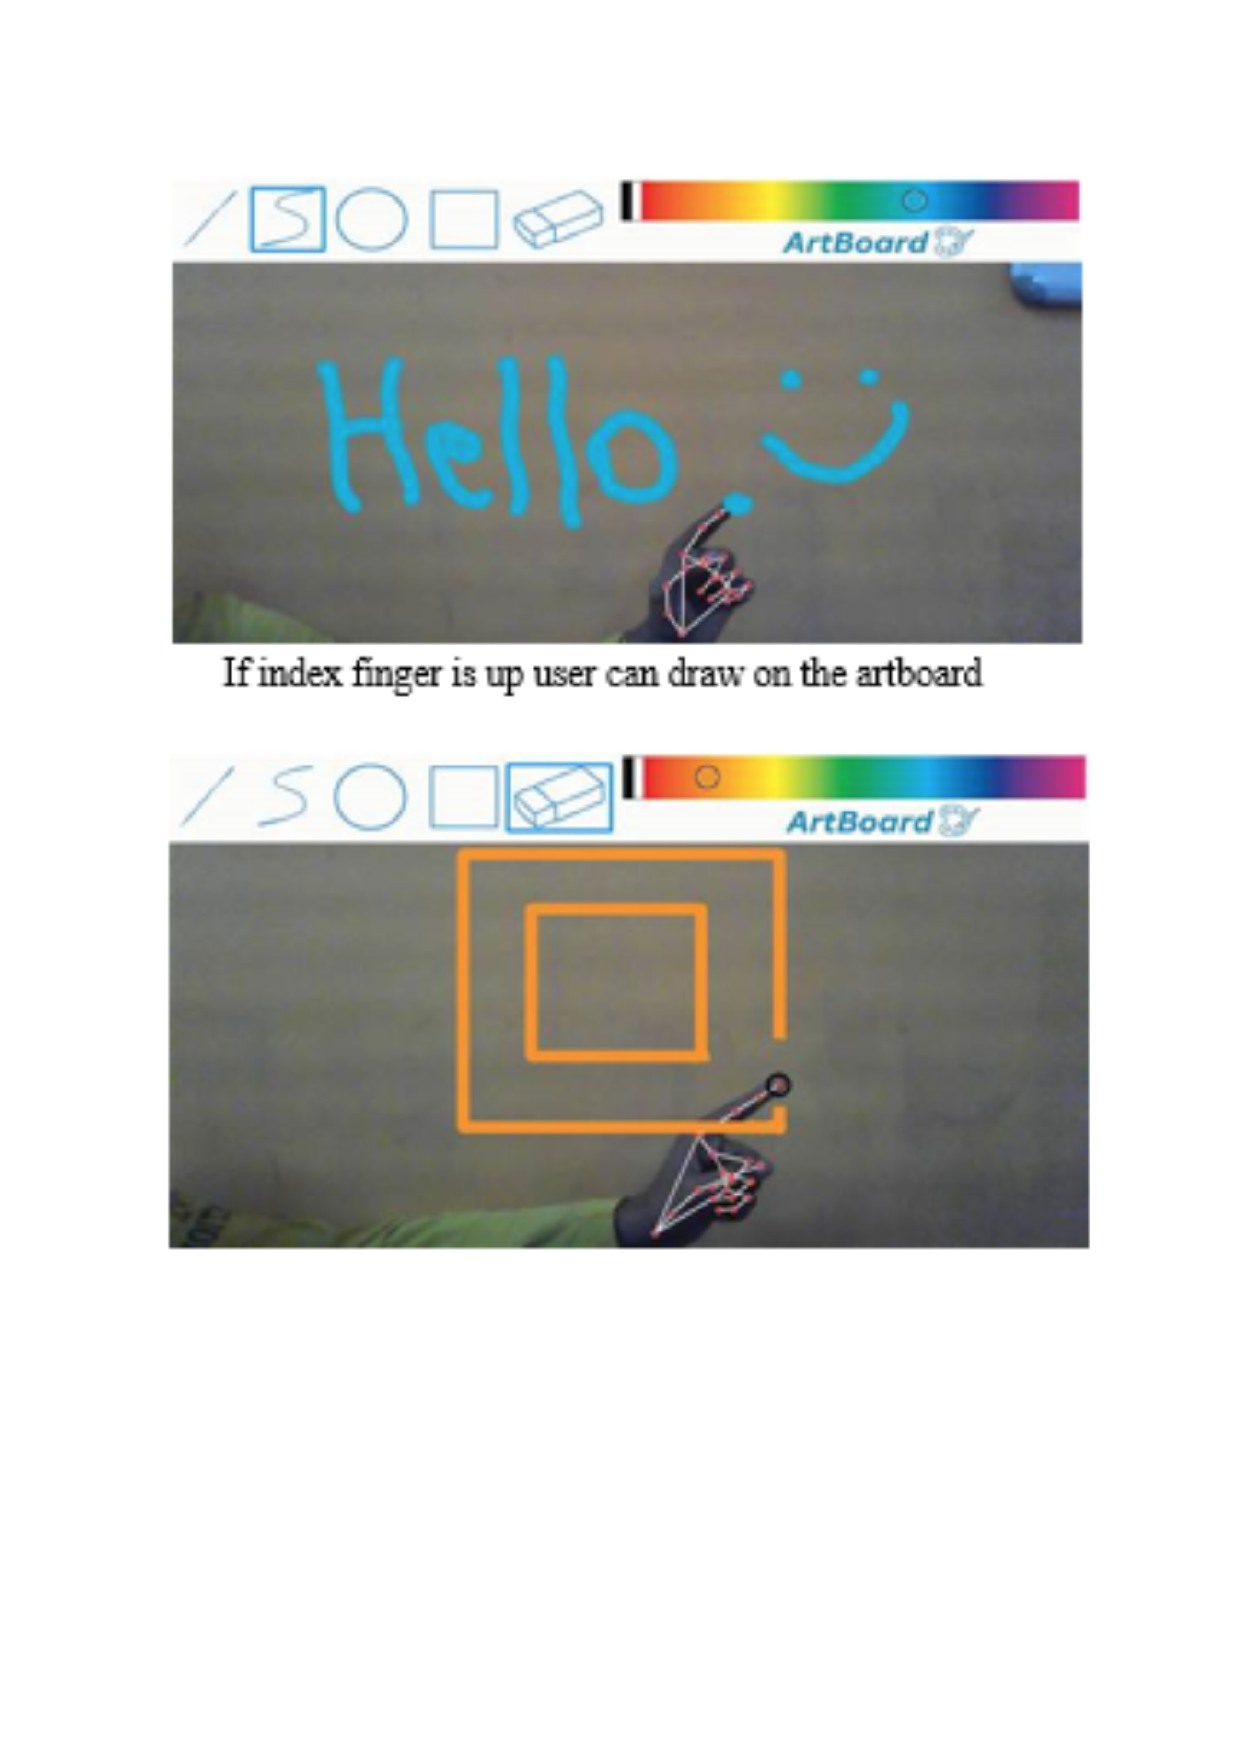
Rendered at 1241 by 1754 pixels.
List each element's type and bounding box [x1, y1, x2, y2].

picture [150, 150, 1091, 1254]
